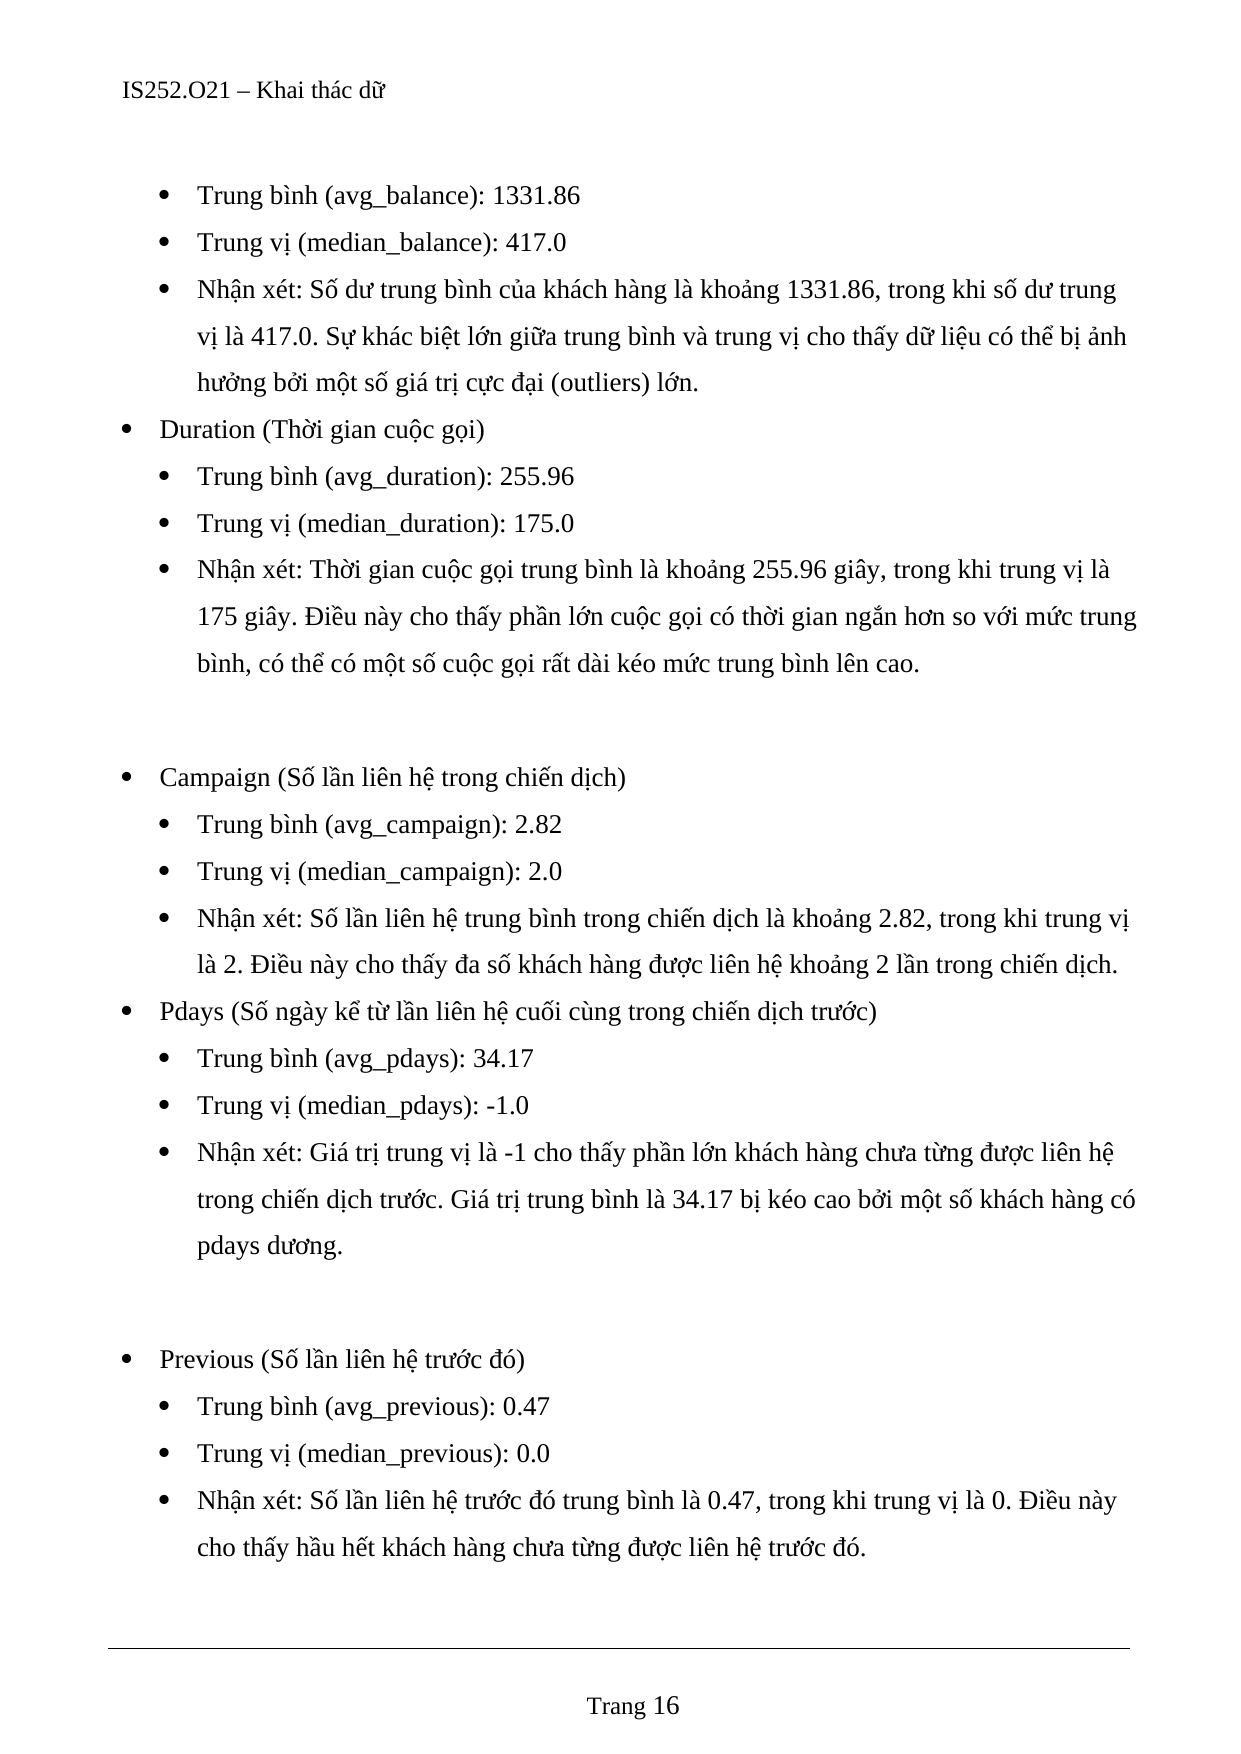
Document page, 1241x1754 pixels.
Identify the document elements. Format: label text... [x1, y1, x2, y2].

list Trung bình (avg_previous): 0.47 [159, 1390, 1144, 1422]
list Nhận xét: Thời gian cuộc gọi trung bình là khoảng 255.96 giây, trong khi trung vị là 175 giây. Điều này cho thấy phần lớn cuộc gọi có thời gian ngắn hơn so với mức trung bình, có thể có một số cuộc gọi rất dài kéo mức trung bình lên cao. [159, 554, 1144, 678]
list Pdays (Số ngày kể từ lần liên hệ cuối cùng trong chiến dịch trước) [122, 995, 1144, 1027]
list Trung bình (avg_duration): 255.96 [159, 460, 1144, 491]
list Trung bình (avg_pdays): 34.17 [159, 1042, 1144, 1073]
list Trung vị (median_campaign): 2.0 [159, 855, 1144, 886]
list Previous (Số lần liên hệ trước đó) [122, 1343, 1144, 1375]
list Trung vị (median_pdays): -1.0 [159, 1089, 1144, 1120]
list Nhận xét: Số lần liên hệ trước đó trung bình là 0.47, trong khi trung vị là 0. Điều này cho thấy hầu hết khách hàng chưa từng được liên hệ trước đó. [159, 1484, 1144, 1562]
list Trung vị (median_duration): 175.0 [159, 507, 1144, 538]
list Nhận xét: Giá trị trung vị là -1 cho thấy phần lớn khách hàng chưa từng được liên hệ trong chiến dịch trước. Giá trị trung bình là 34.17 bị kéo cao bởi một số khách hàng có pdays dương. [159, 1136, 1144, 1261]
list Nhận xét: Số dư trung bình của khách hàng là khoảng 1331.86, trong khi số dư trung vị là 417.0. Sự khác biệt lớn giữa trung bình và trung vị cho thấy dữ liệu có thể bị ảnh hưởng bởi một số giá trị cực đại (outliers) lớn. [159, 273, 1144, 397]
list Trung bình (avg_balance): 1331.86 [159, 179, 1144, 210]
list Nhận xét: Số lần liên hệ trung bình trong chiến dịch là khoảng 2.82, trong khi trung vị là 2. Điều này cho thấy đa số khách hàng được liên hệ khoảng 2 lần trong chiến dịch. [159, 902, 1144, 980]
list Trung vị (median_balance): 417.0 [159, 226, 1144, 257]
list Trung bình (avg_campaign): 2.82 [159, 808, 1144, 839]
list Trung vị (median_previous): 0.0 [159, 1437, 1144, 1468]
list Duration (Thời gian cuộc gọi) [122, 413, 1144, 444]
list Campaign (Số lần liên hệ trong chiến dịch) [122, 761, 1144, 792]
